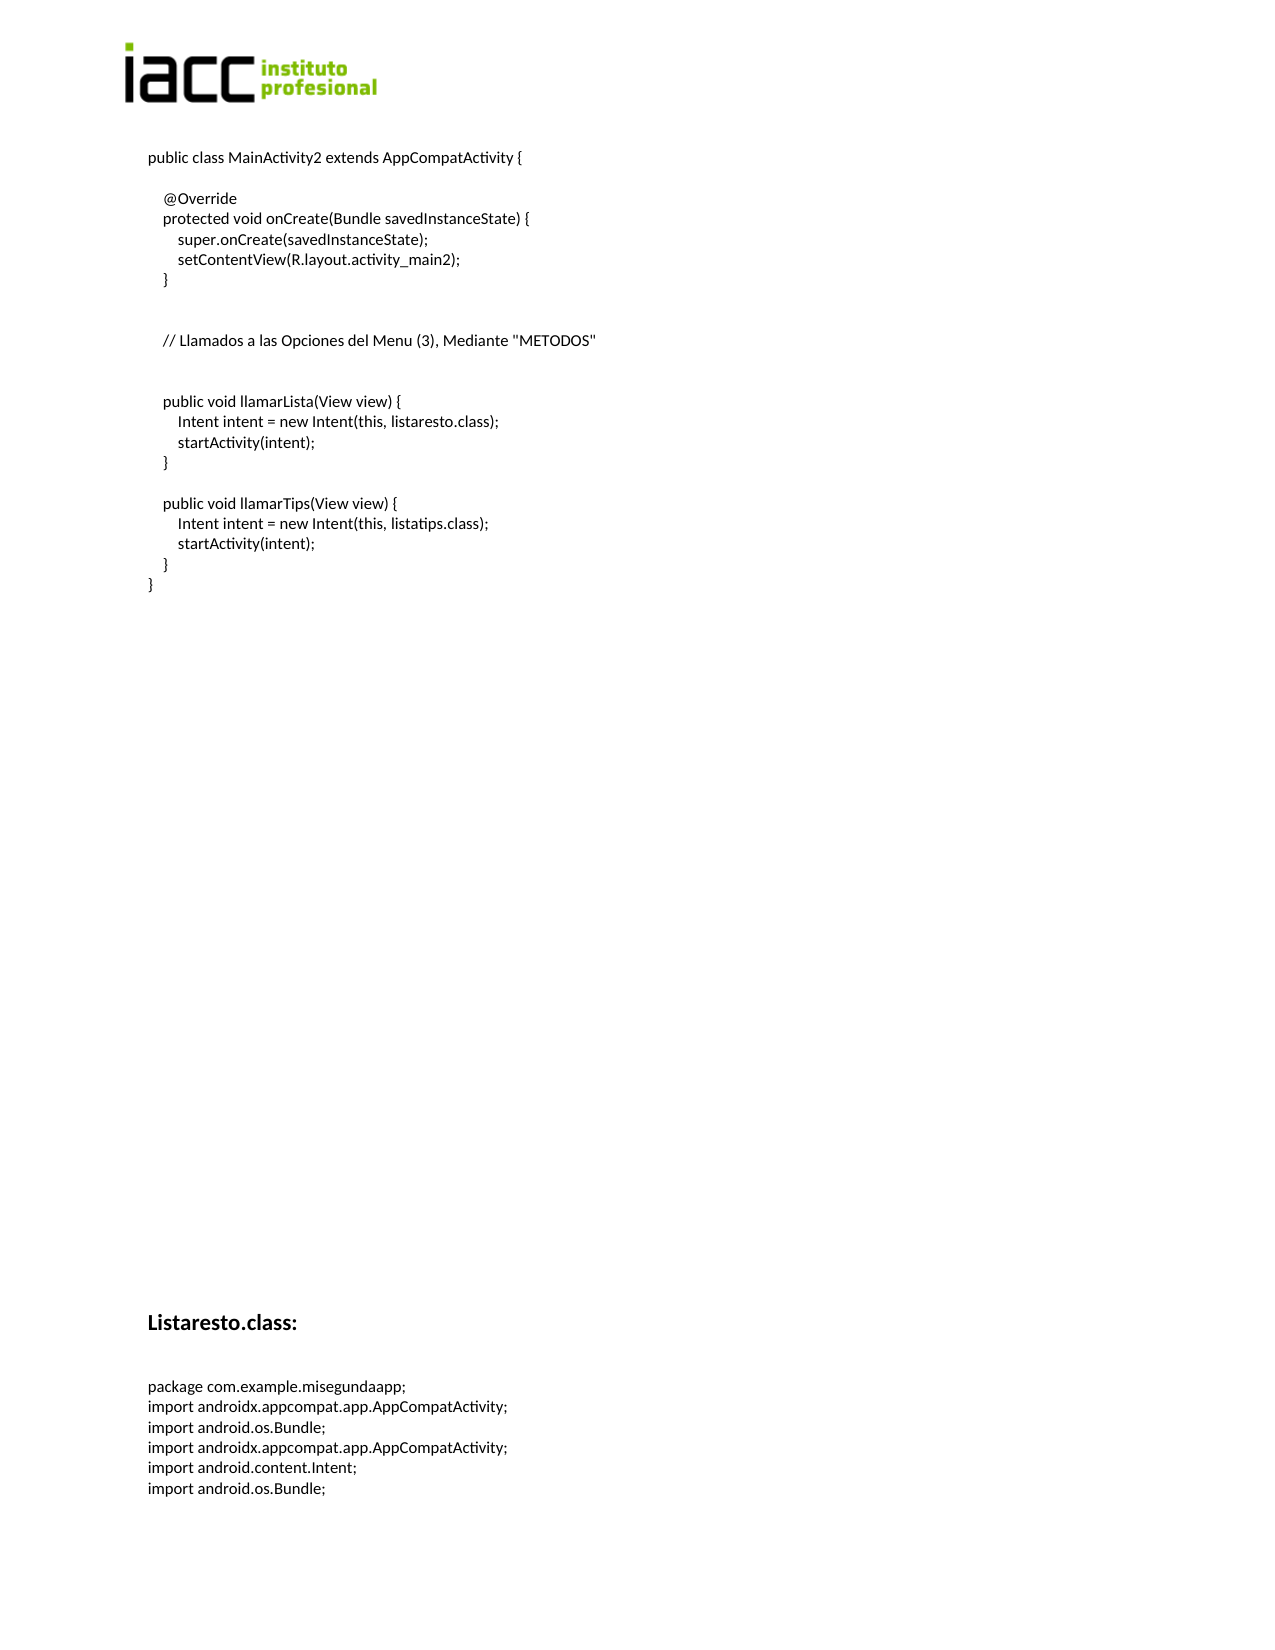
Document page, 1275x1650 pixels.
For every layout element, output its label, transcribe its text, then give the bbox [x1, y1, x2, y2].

text package com.example.misegundaapp; [148, 1376, 1137, 1397]
text import android.os.Bundle; [148, 1478, 1137, 1498]
text import android.os.Bundle; [148, 1417, 1137, 1437]
text import androidx.appcompat.app.AppCompatActivity; [148, 1397, 1137, 1417]
text @Override [148, 188, 1137, 209]
text Listaresto.class: [148, 1308, 1137, 1336]
text } [148, 452, 1137, 473]
text public void llamarTips(View view) { [148, 493, 1137, 513]
text } [148, 574, 1137, 594]
text protected void onCreate(Bundle savedInstanceState) { [148, 209, 1137, 229]
text setContentView(R.layout.activity_main2); [148, 249, 1137, 269]
text public class MainActivity2 extends AppCompatActivity { [148, 148, 1137, 168]
text startActivity(intent); [148, 534, 1137, 554]
text super.onCreate(savedInstanceState); [148, 229, 1137, 249]
text } [148, 269, 1137, 290]
text } [148, 554, 1137, 574]
text Intent intent = new Intent(this, listaresto.class); [148, 412, 1137, 432]
text import androidx.appcompat.app.AppCompatActivity; [148, 1437, 1137, 1458]
text Intent intent = new Intent(this, listatips.class); [148, 513, 1137, 534]
text public void llamarLista(View view) { [148, 391, 1137, 412]
text // Llamados a las Opciones del Menu (3), Mediante "METODOS" [148, 331, 1137, 351]
picture [0, 0, 1275, 126]
text import android.content.Intent; [148, 1458, 1137, 1478]
text startActivity(intent); [148, 432, 1137, 452]
